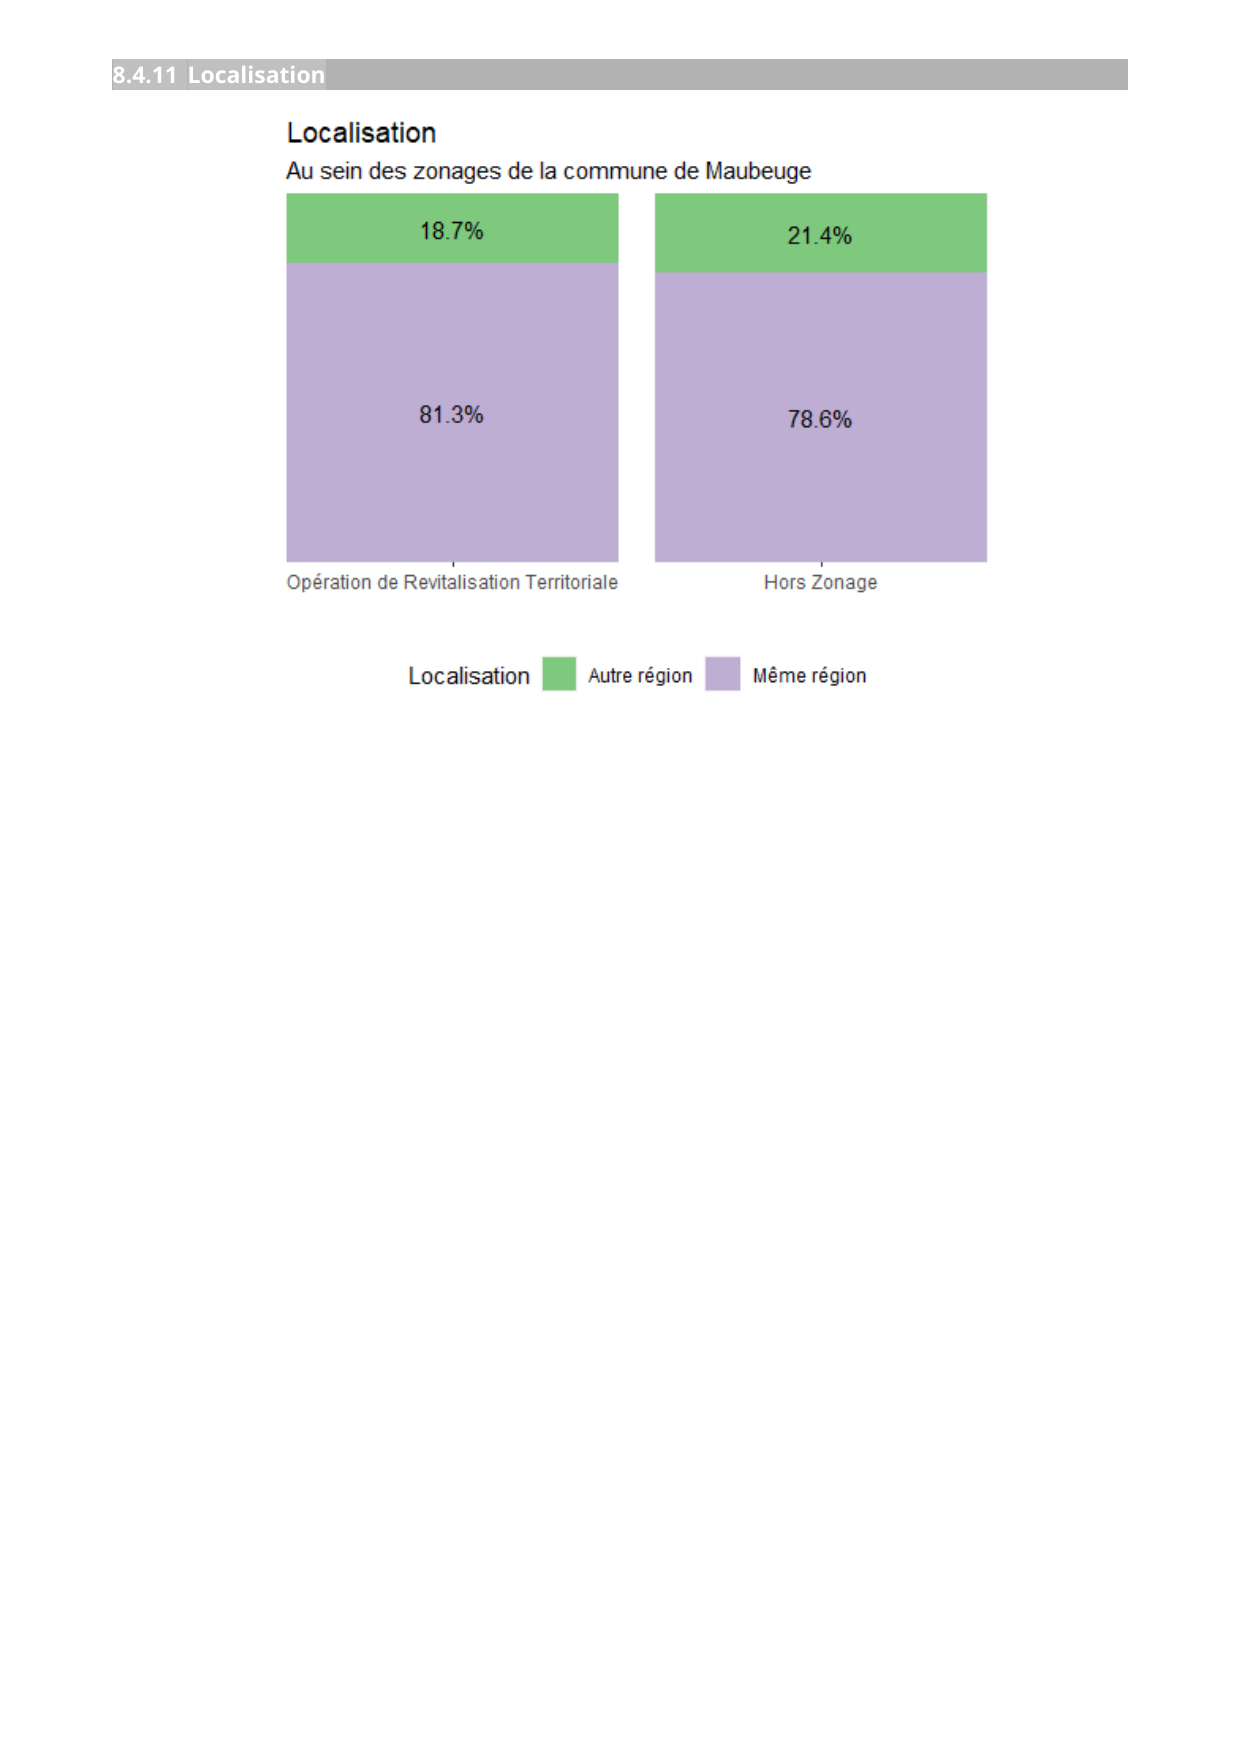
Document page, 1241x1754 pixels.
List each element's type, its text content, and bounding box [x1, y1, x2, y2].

picture [241, 109, 999, 716]
subtitle 8.4.11 Localisation [326, 59, 1128, 90]
